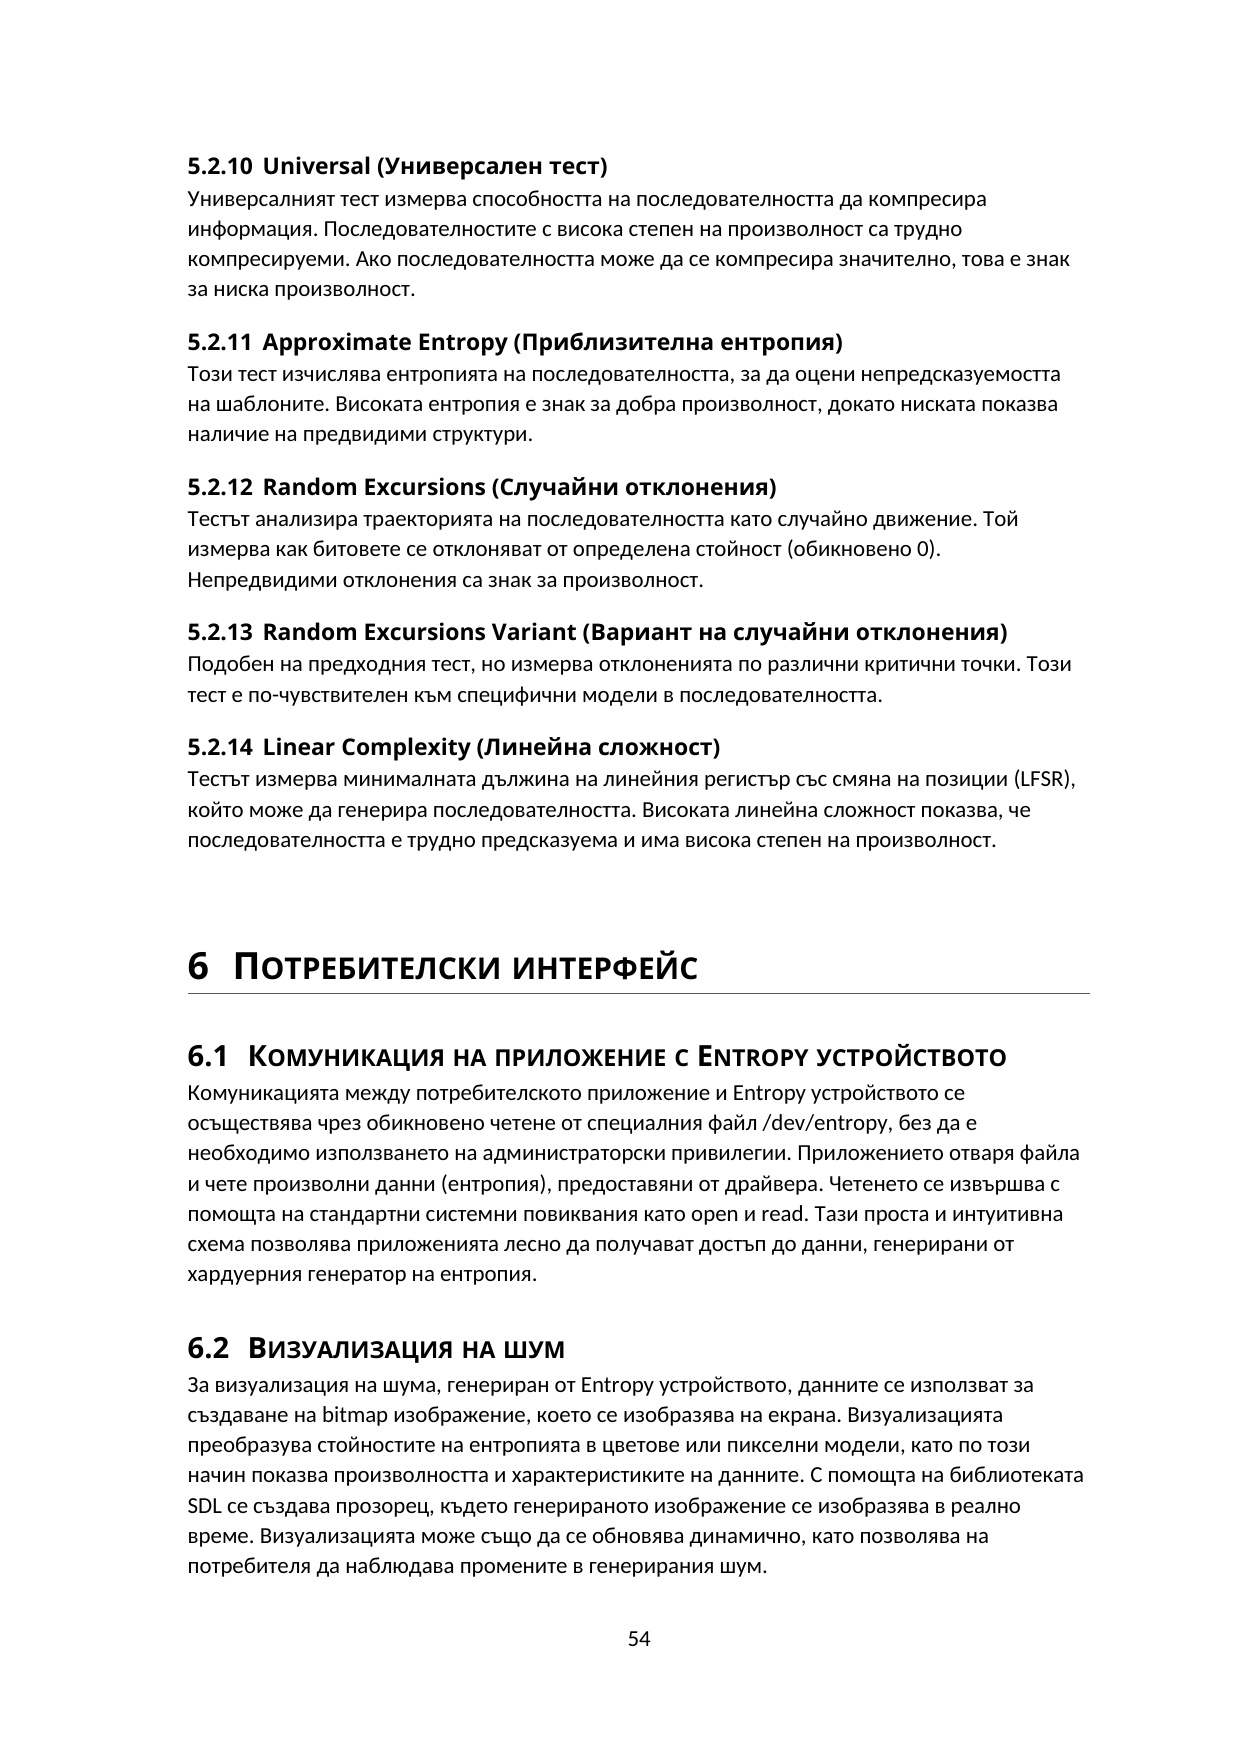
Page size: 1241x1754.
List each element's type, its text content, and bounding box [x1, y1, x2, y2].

subtitle Linear Complexity (Линейна сложност) [187, 731, 1090, 762]
text Подобен на предходния тест, но измерва отклоненията по различни критични точки. Този тест е по-чувствителен към специфични модели в последователността. [187, 649, 1090, 708]
subtitle Random Excursions (Случайни отклонения) [187, 471, 1090, 502]
text Тестът измерва минималната дължина на линейния регистър със смяна на позиции (LFSR), който може да генерира последователността. Високата линейна сложност показва, че последователността е трудно предсказуема и има висока степен на произволност. [187, 764, 1090, 853]
text Комуникацията между потребителското приложение и Entropy устройството се осъществява чрез обикновено четене от специалния файл /dev/entropy, без да е необходимо използването на администраторски привилегии. Приложението отваря файла и чете произволни данни (ентропия), предоставяни от драйвера. Четенето се извършва с помощта на стандартни системни повиквания като open и read. Тази проста и интуитивна схема позволява приложенията лесно да получават достъп до данни, генерирани от хардуерния генератор на ентропия. [187, 1078, 1090, 1287]
subtitle Universal (Универсален тест) [187, 150, 1090, 181]
text Тестът анализира траекторията на последователността като случайно движение. Той измерва как битовете се отклоняват от определена стойност (обикновено 0). Непредвидими отклонения са знак за произволност. [187, 504, 1090, 593]
text Този тест изчислява ентропията на последователността, за да оцени непредсказуемостта на шаблоните. Високата ентропия е знак за добра произволност, докато ниската показва наличие на предвидими структури. [187, 359, 1090, 448]
subtitle Визуализация на шум [187, 1327, 1090, 1367]
text Универсалният тест измерва способността на последователността да компресира информация. Последователностите с висока степен на произволност са трудно компресируеми. Ако последователността може да се компресира значително, това е знак за ниска произволност. [187, 184, 1090, 302]
subtitle Комуникация на приложение с Entropy устройството [187, 1035, 1090, 1075]
text За визуализация на шума, генериран от Entropy устройството, данните се използват за създаване на bitmap изображение, което се изобразява на екрана. Визуализацията преобразува стойностите на ентропията в цветове или пикселни модели, като по този начин показва произволността и характеристиките на данните. С помощта на библиотеката SDL се създава прозорец, където генерираното изображение се изобразява в реално време. Визуализацията може също да се обновява динамично, като позволява на потребителя да наблюдава промените в генерирания шум. [187, 1370, 1090, 1579]
subtitle Потребителски интерфейс [187, 939, 1090, 994]
subtitle Random Excursions Variant (Вариант на случайни отклонения) [187, 616, 1090, 647]
subtitle Approximate Entropy (Приблизителна ентропия) [187, 325, 1090, 357]
